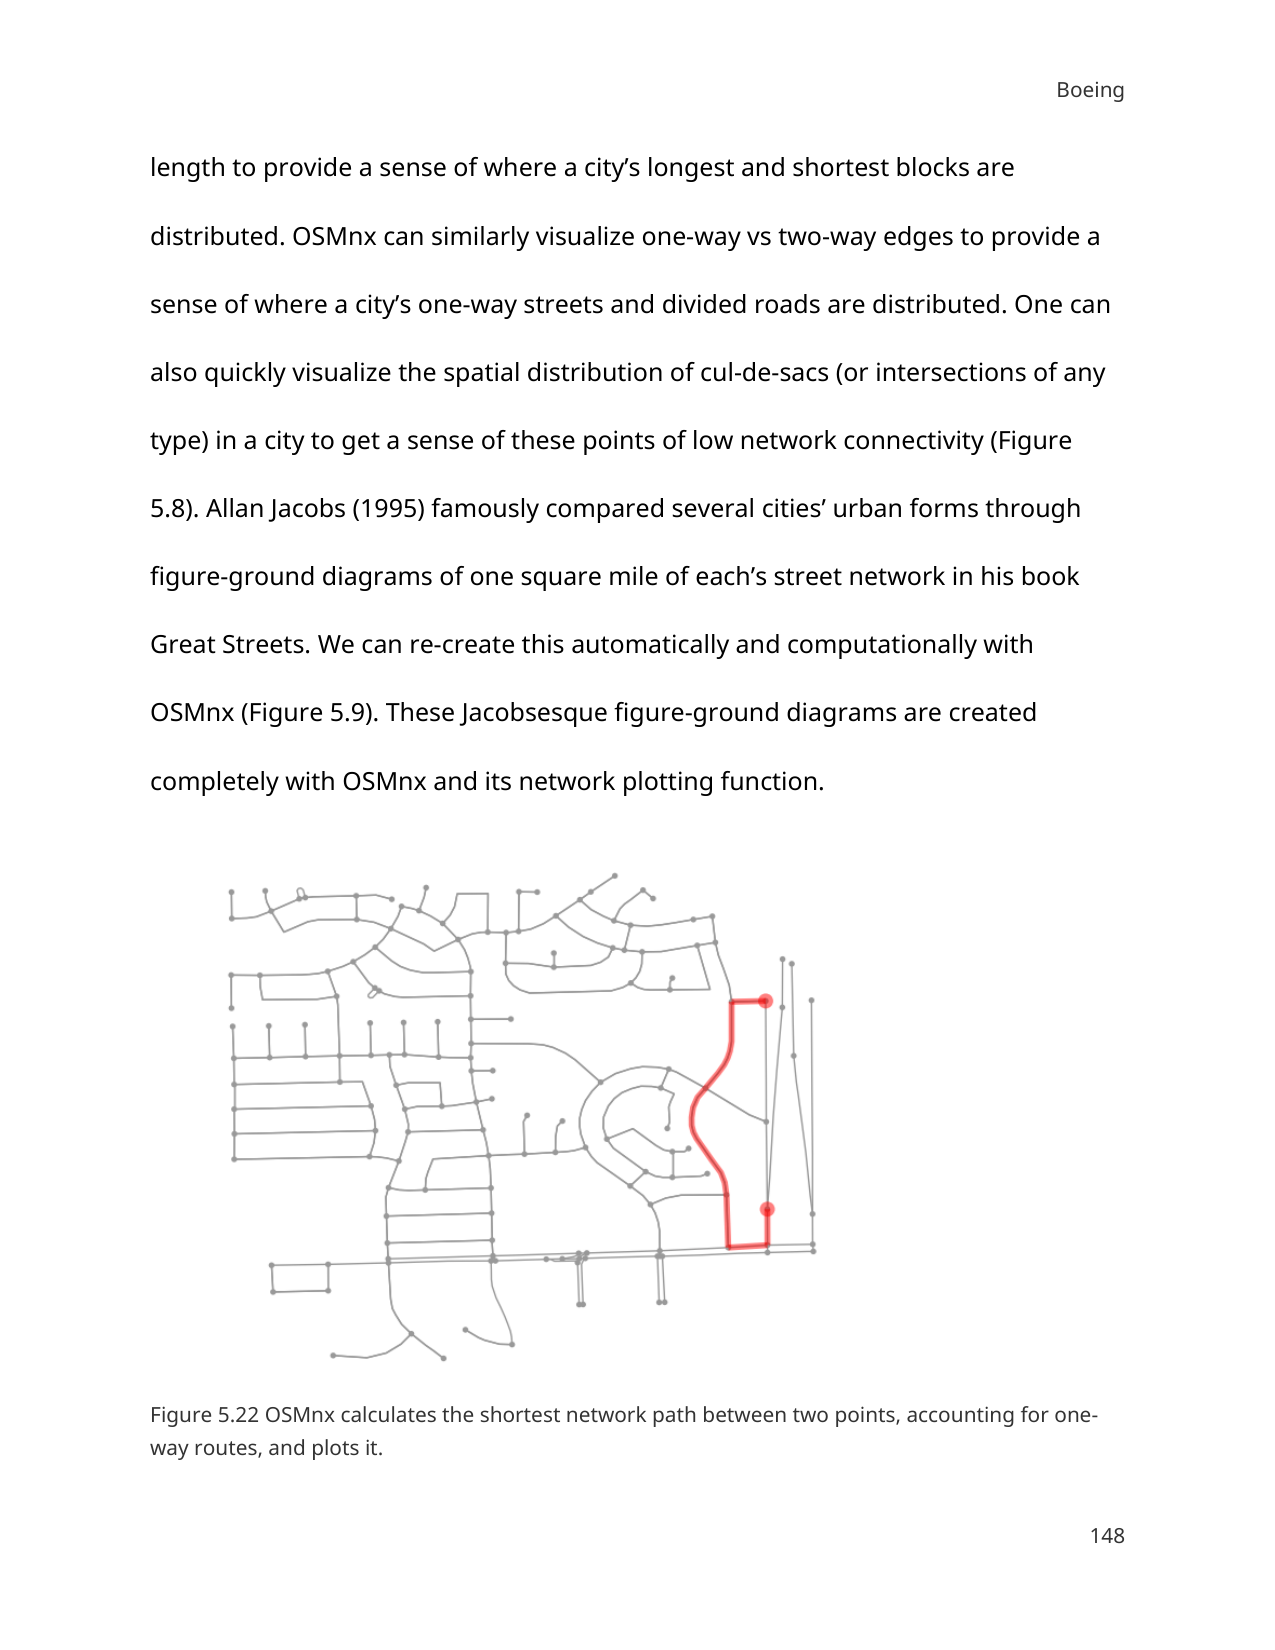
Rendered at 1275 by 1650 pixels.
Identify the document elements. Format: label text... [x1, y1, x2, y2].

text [150, 150, 1125, 797]
picture [150, 856, 835, 1400]
